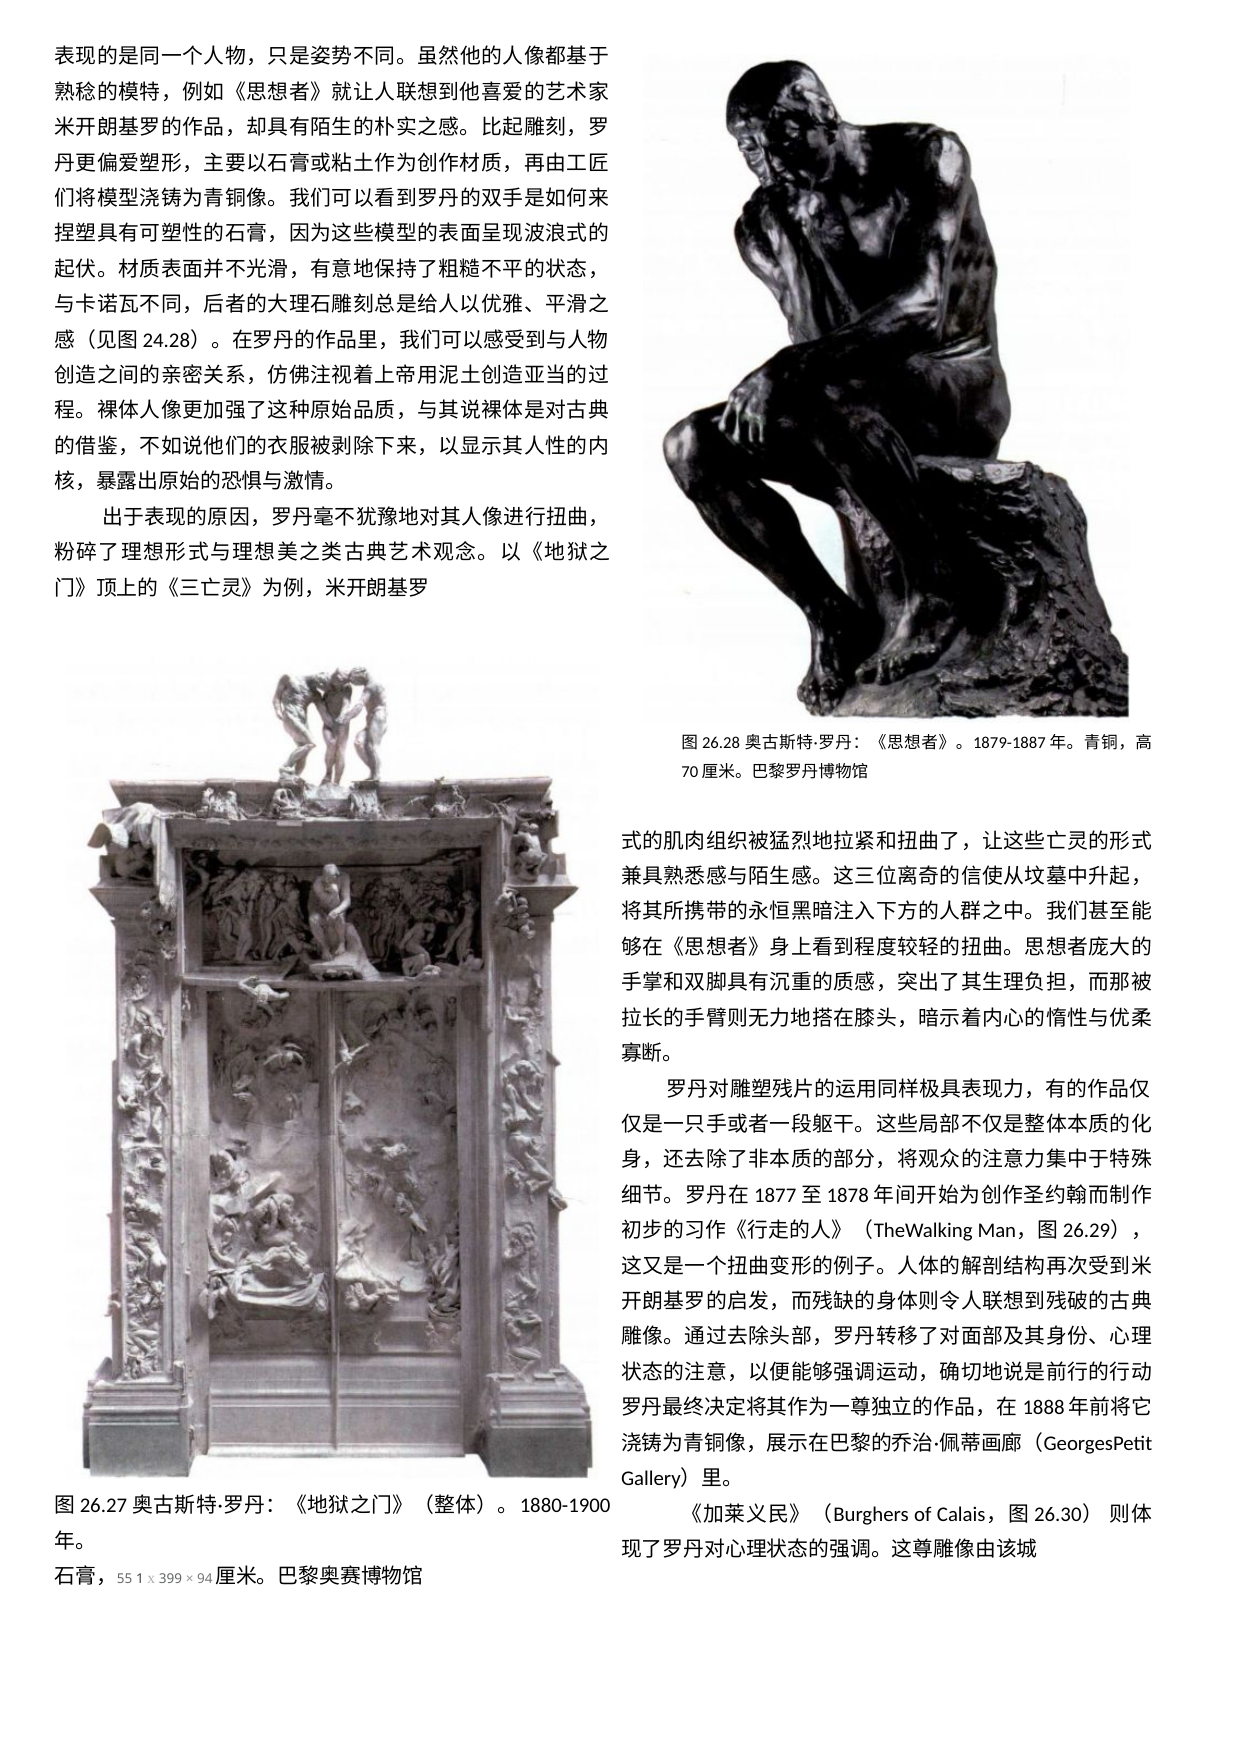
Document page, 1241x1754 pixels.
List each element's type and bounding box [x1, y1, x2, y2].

picture [65, 657, 599, 1479]
picture [642, 54, 1131, 723]
